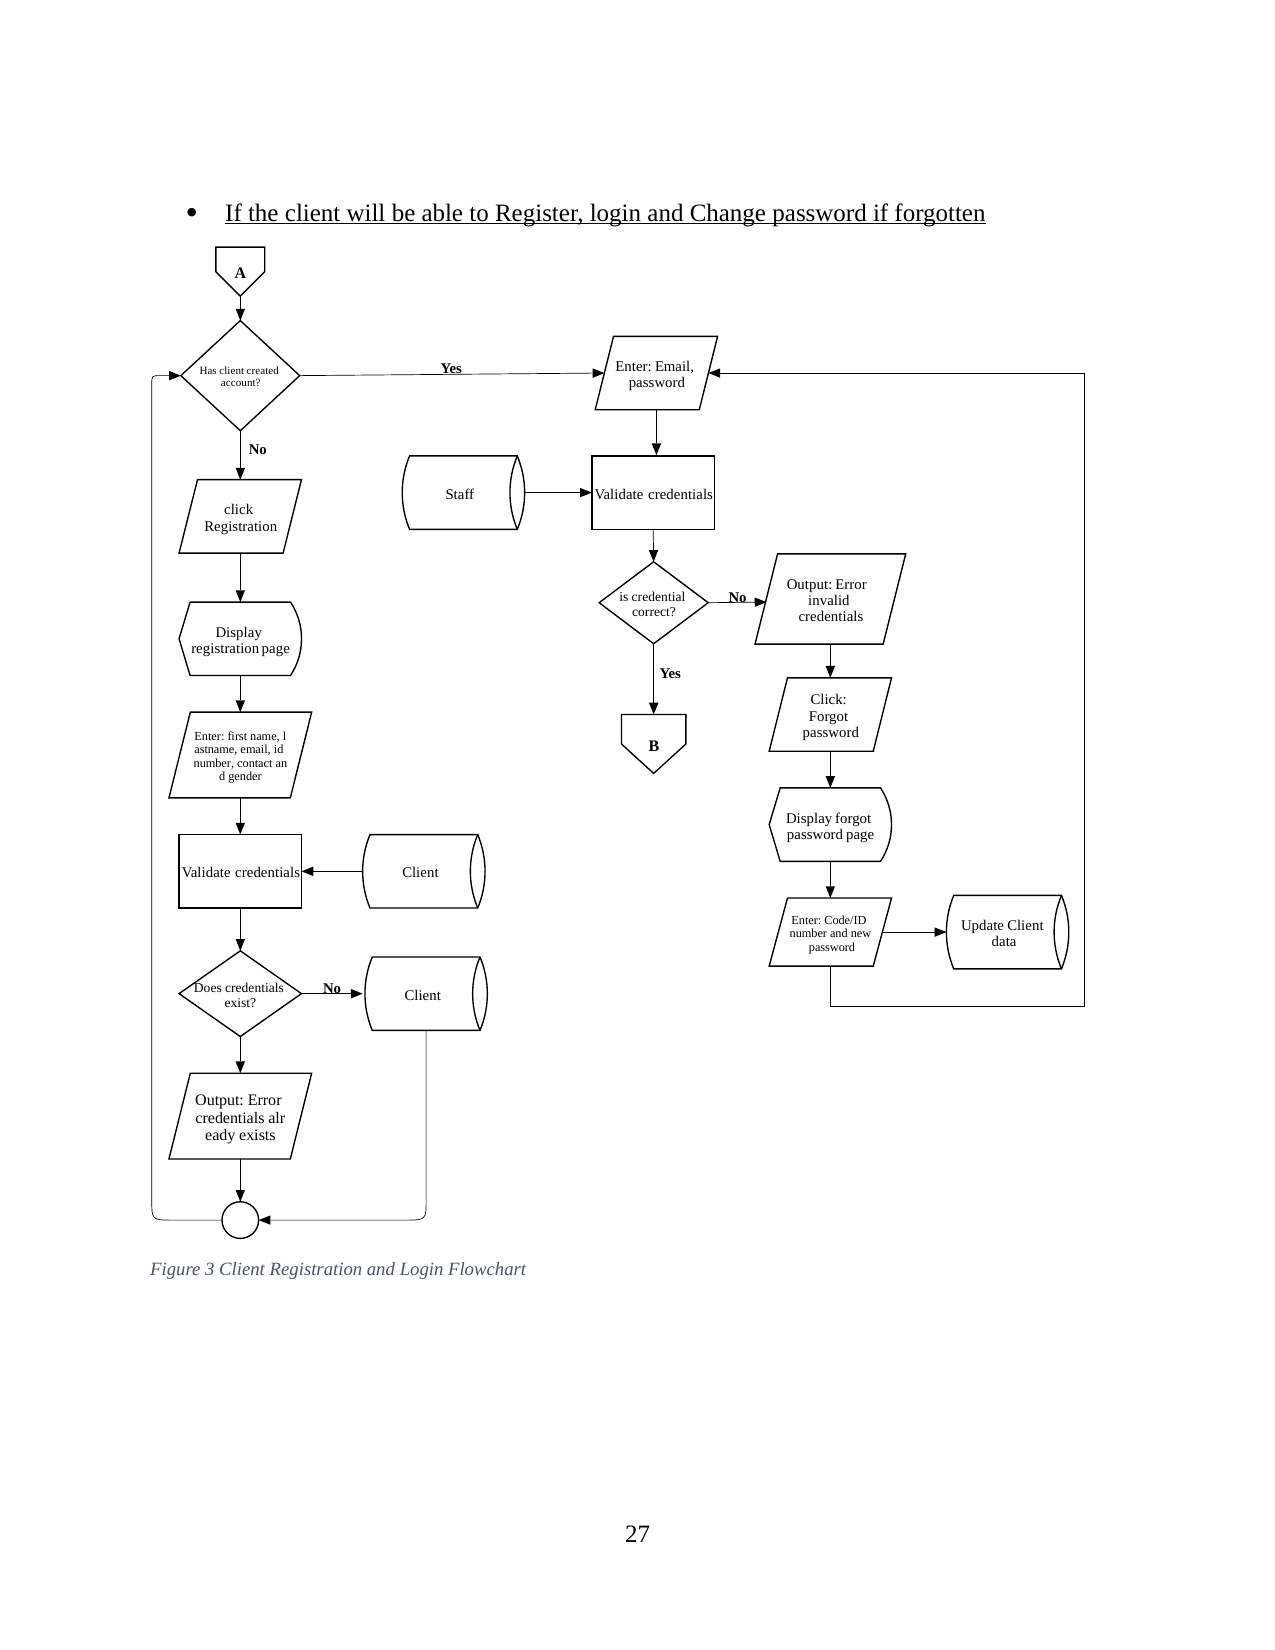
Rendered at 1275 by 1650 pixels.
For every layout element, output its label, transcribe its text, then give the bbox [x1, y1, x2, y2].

list If the client will be able to Register, login and Change password if forgotten [187, 198, 1125, 226]
